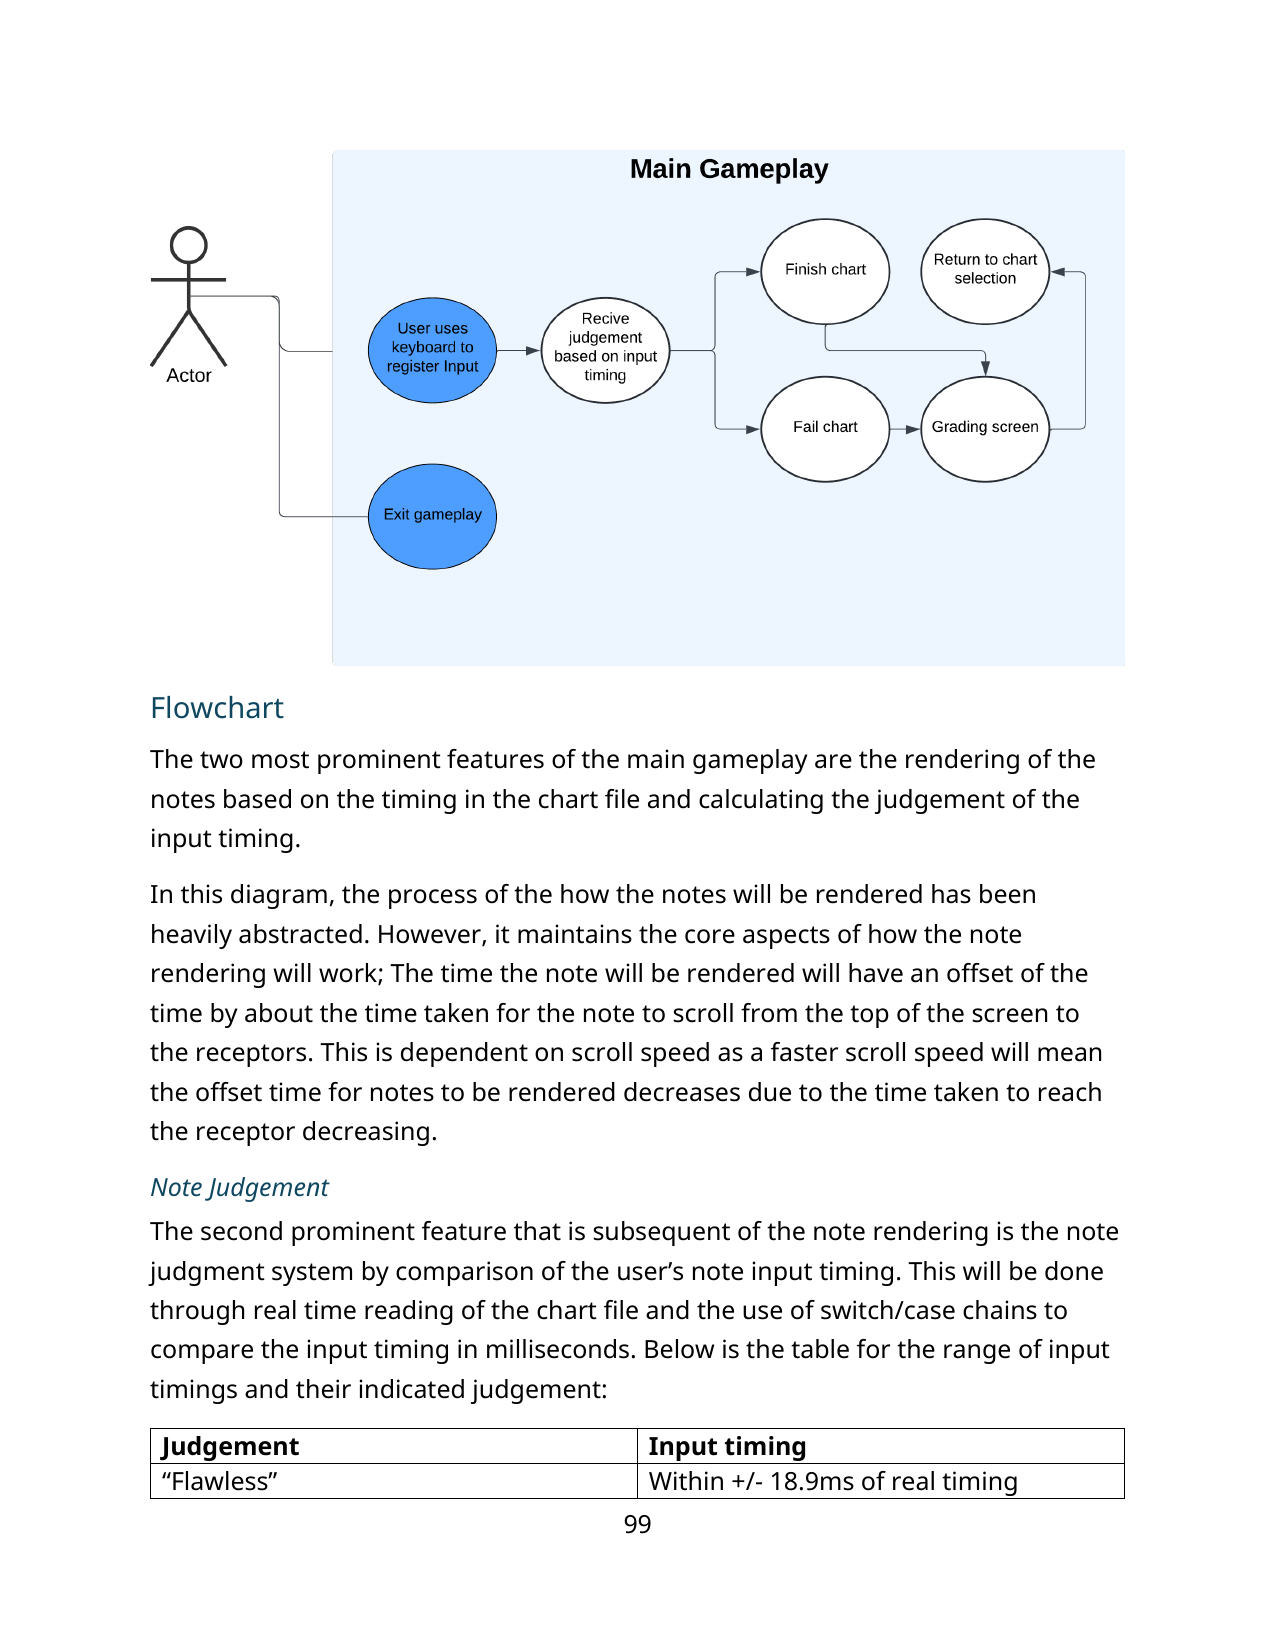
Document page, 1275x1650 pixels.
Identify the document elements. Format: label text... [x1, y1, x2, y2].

table_header Judgement [151, 1429, 637, 1463]
table_cell Within +/- 18.9ms of real timing [638, 1464, 1124, 1498]
picture [150, 150, 1125, 666]
table_header Input timing [638, 1429, 1124, 1463]
text The second prominent feature that is subsequent of the note rendering is the note judgment system by comparison of the user’s note input timing. This will be done through real time reading of the chart file and the use of switch/case chains to compare the input timing in milliseconds. Below is the table for the range of input timings and their indicated judgement: [150, 1214, 1125, 1406]
subtitle Note Judgement [150, 1170, 1125, 1204]
subtitle Flowchart [150, 688, 1125, 727]
text The two most prominent features of the main gameplay are the rendering of the notes based on the timing in the chart file and calculating the judgement of the input timing. [150, 742, 1125, 855]
table_cell “Flawless” [151, 1464, 637, 1498]
text In this diagram, the process of the how the notes will be rendered has been heavily abstracted. However, it maintains the core aspects of how the note rendering will work; The time the note will be rendered will have an offset of the time by about the time taken for the note to scroll from the top of the screen to the receptors. This is dependent on scroll speed as a faster scroll speed will mean the offset time for notes to be rendered decreases due to the time taken to reach the receptor decreasing. [150, 877, 1125, 1148]
